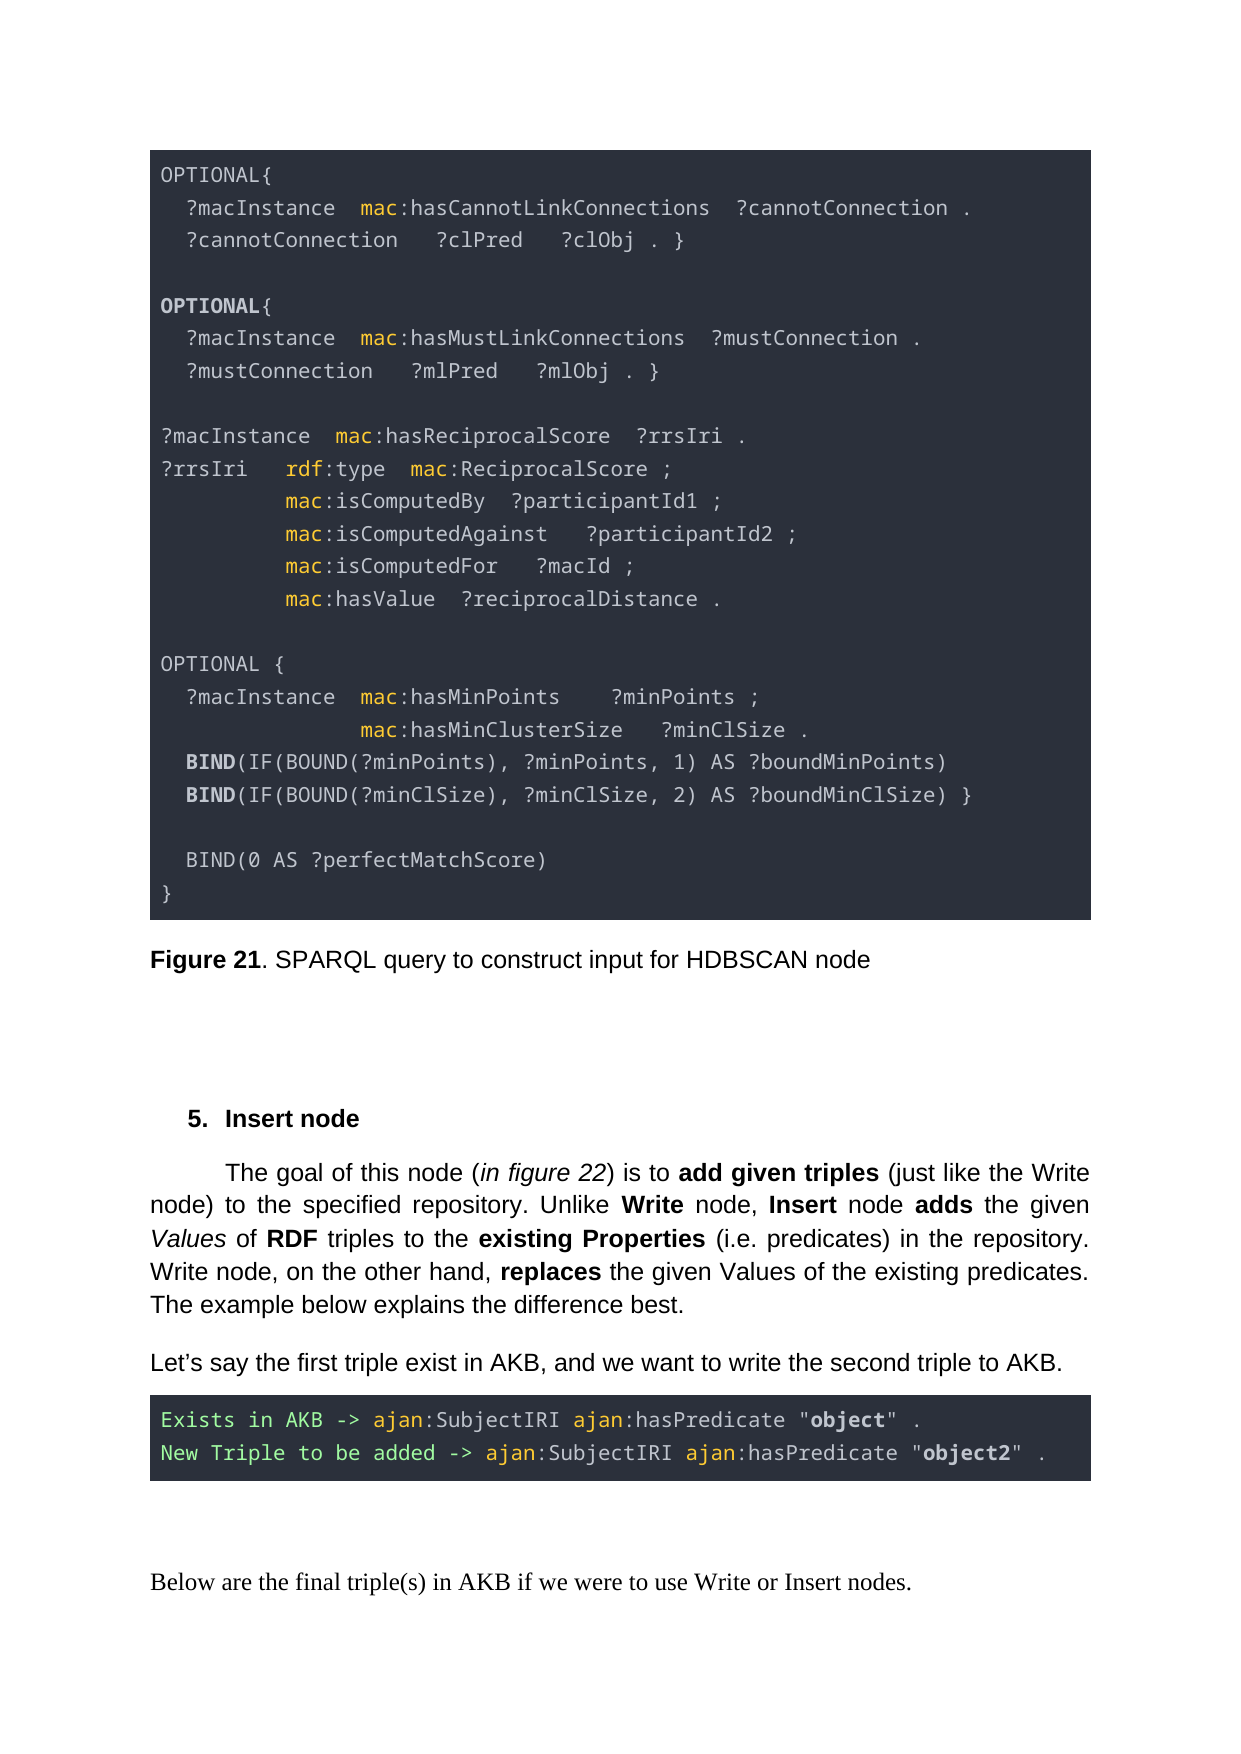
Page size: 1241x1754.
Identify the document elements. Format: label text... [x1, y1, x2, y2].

text Let’s say the first triple exist in AKB, and we want to write the second triple to AKB. [150, 1348, 1090, 1376]
text Figure 21. SPARQL query to construct input for HDBSCAN node [150, 945, 1090, 974]
list Insert node [187, 1104, 1090, 1132]
table_header Exists in AKB -> ajan:SubjectIRI ajan:hasPredicate "object" . New Triple to be added -> ajan:SubjectIRI ajan:hasPredicate "object2" . [150, 1395, 1091, 1481]
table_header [150, 150, 1091, 920]
text The goal of this node (in figure 22) is to add given triples (just like the Write node) to the specified repository. Unlike Write node, Insert node adds the given Values of RDF triples to the existing Properties (i.e. predicates) in the repository. Write node, on the other hand, replaces the given Values of the existing predicates. The example below explains the difference best. [150, 1157, 1090, 1318]
text Below are the final triple(s) in AKB if we were to use Write or Insert nodes. [150, 1567, 1090, 1596]
